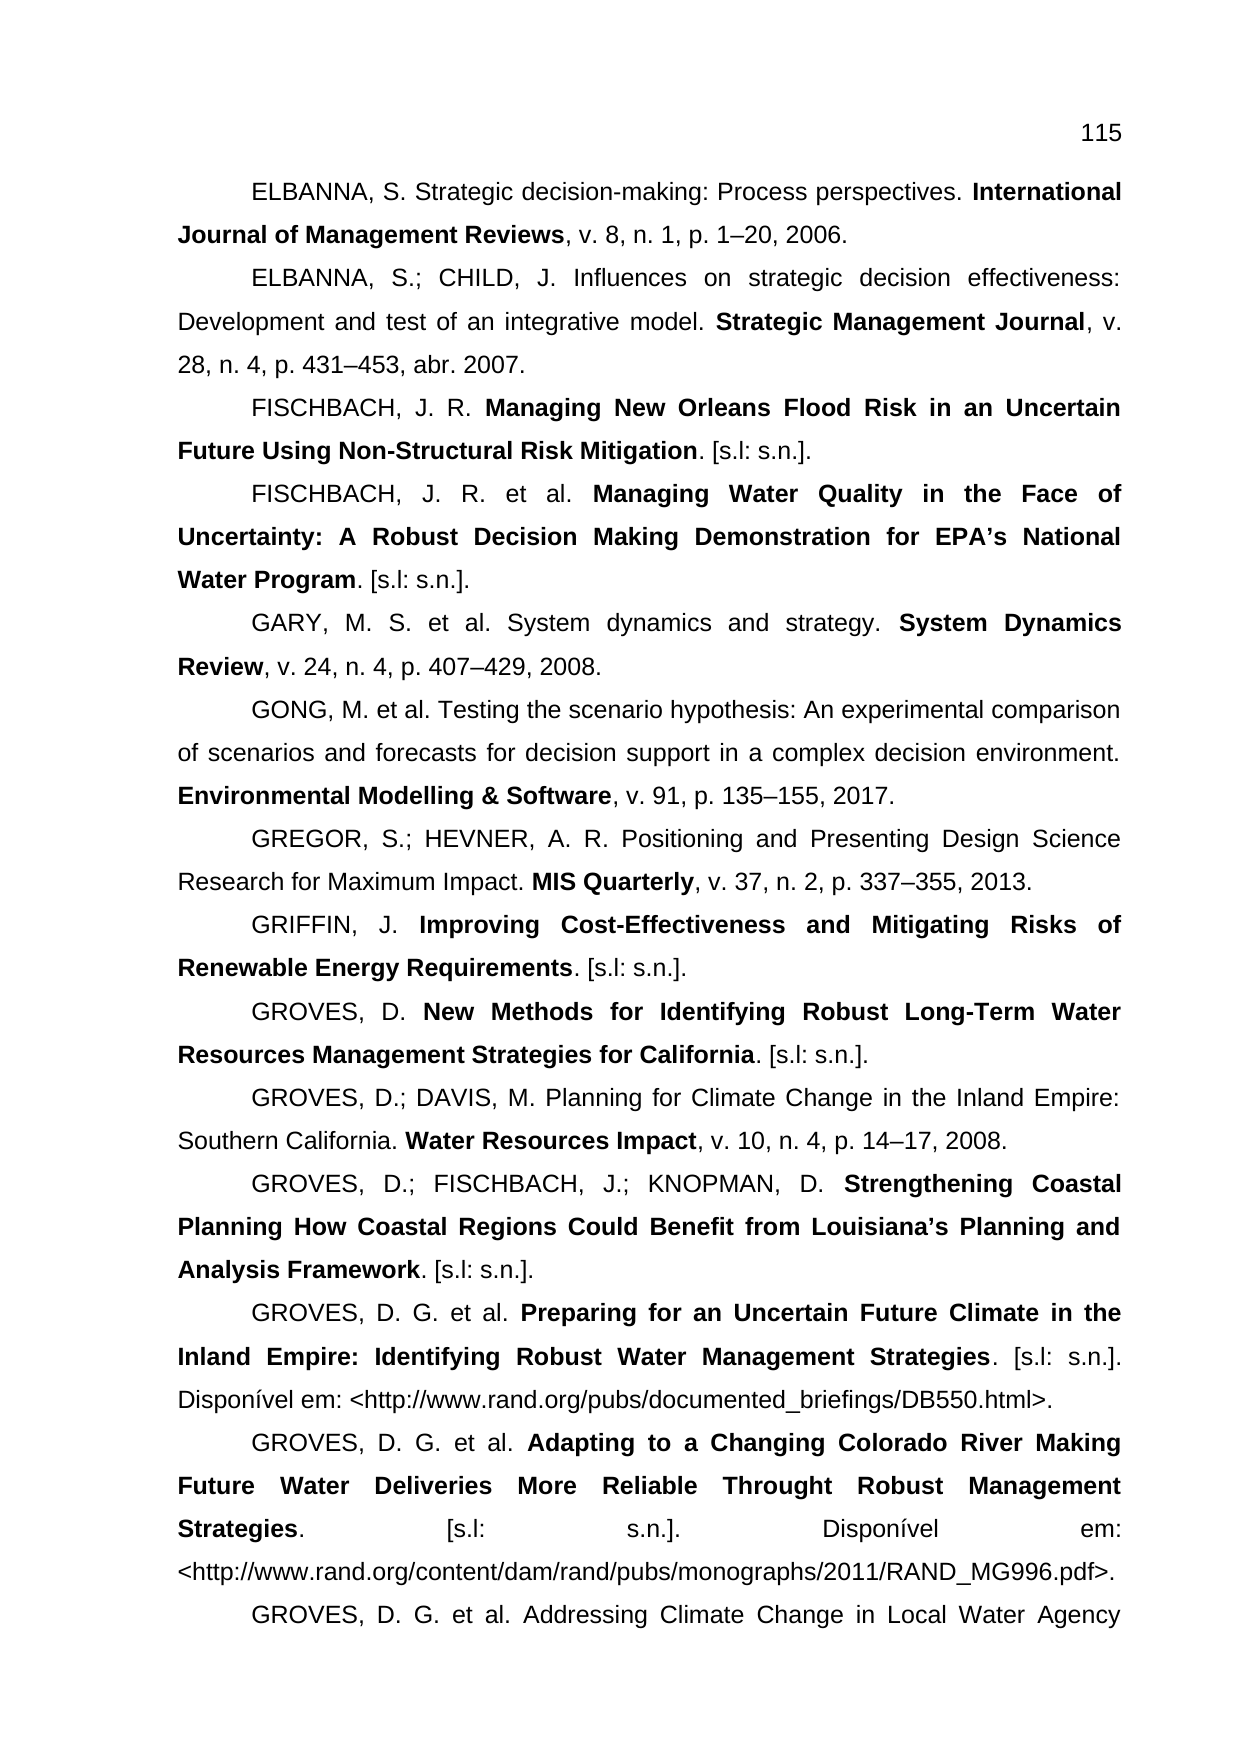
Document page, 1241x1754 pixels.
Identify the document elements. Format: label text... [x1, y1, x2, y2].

text GROVES, D. G. et al. Preparing for an Uncertain Future Climate in the Inland Empire: Identifying Robust Water Management Strategies. [s.l: s.n.]. Disponível em: <http://www.rand.org/pubs/documented_briefings/DB550.html>. [177, 1298, 1122, 1413]
text GRIFFIN, J. Improving Cost-Effectiveness and Mitigating Risks of Renewable Energy Requirements. [s.l: s.n.]. [177, 910, 1122, 982]
text FISCHBACH, J. R. Managing New Orleans Flood Risk in an Uncertain Future Using Non-Structural Risk Mitigation. [s.l: s.n.]. [177, 393, 1122, 465]
text ELBANNA, S.; CHILD, J. Influences on strategic decision effectiveness: Development and test of an integrative model. Strategic Management Journal, v. 28, n. 4, p. 431–453, abr. 2007. [177, 263, 1122, 378]
text GREGOR, S.; HEVNER, A. R. Positioning and Presenting Design Science Research for Maximum Impact. MIS Quarterly, v. 37, n. 2, p. 337–355, 2013. [177, 824, 1122, 896]
text ELBANNA, S. Strategic decision-making: Process perspectives. International Journal of Management Reviews, v. 8, n. 1, p. 1–20, 2006. [177, 177, 1122, 249]
text GARY, M. S. et al. System dynamics and strategy. System Dynamics Review, v. 24, n. 4, p. 407–429, 2008. [177, 608, 1122, 680]
text GROVES, D.; DAVIS, M. Planning for Climate Change in the Inland Empire: Southern California. Water Resources Impact, v. 10, n. 4, p. 14–17, 2008. [177, 1083, 1122, 1155]
text GROVES, D. New Methods for Identifying Robust Long-Term Water Resources Management Strategies for California. [s.l: s.n.]. [177, 997, 1122, 1068]
text GONG, M. et al. Testing the scenario hypothesis: An experimental comparison of scenarios and forecasts for decision support in a complex decision environment. Environmental Modelling & Software, v. 91, p. 135–155, 2017. [177, 695, 1122, 810]
text GROVES, D.; FISCHBACH, J.; KNOPMAN, D. Strengthening Coastal Planning How Coastal Regions Could Benefit from Louisiana’s Planning and Analysis Framework. [s.l: s.n.]. [177, 1169, 1122, 1284]
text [177, 1600, 1122, 1629]
text GROVES, D. G. et al. Adapting to a Changing Colorado River Making Future Water Deliveries More Reliable Throught Robust Management Strategies. [s.l: s.n.]. Disponível em: <http://www.rand.org/content/dam/rand/pubs/monographs/2011/RAND_MG996.pdf>. [177, 1428, 1122, 1586]
text FISCHBACH, J. R. et al. Managing Water Quality in the Face of Uncertainty: A Robust Decision Making Demonstration for EPA’s National Water Program. [s.l: s.n.]. [177, 479, 1122, 594]
